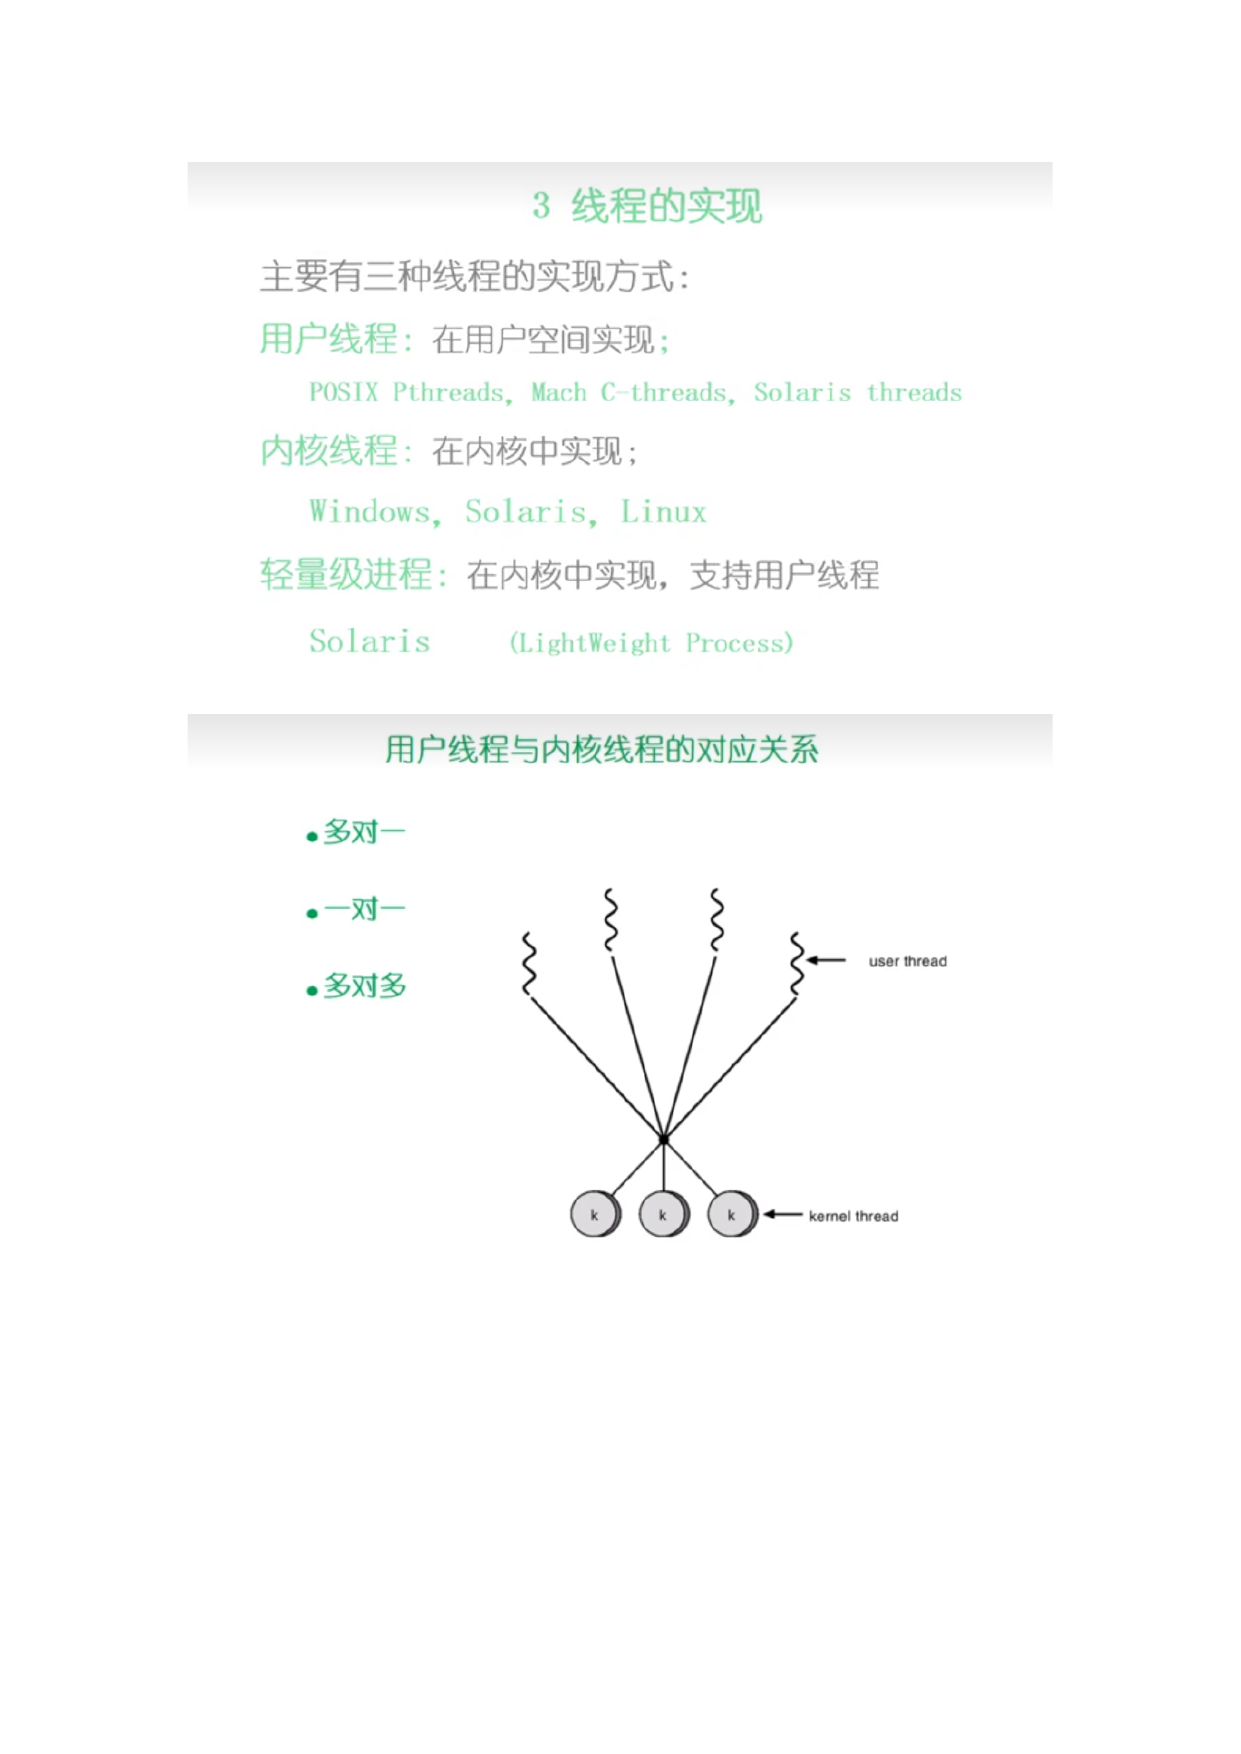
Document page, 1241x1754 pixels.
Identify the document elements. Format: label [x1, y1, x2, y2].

picture [187, 714, 1053, 1267]
picture [187, 162, 1053, 713]
